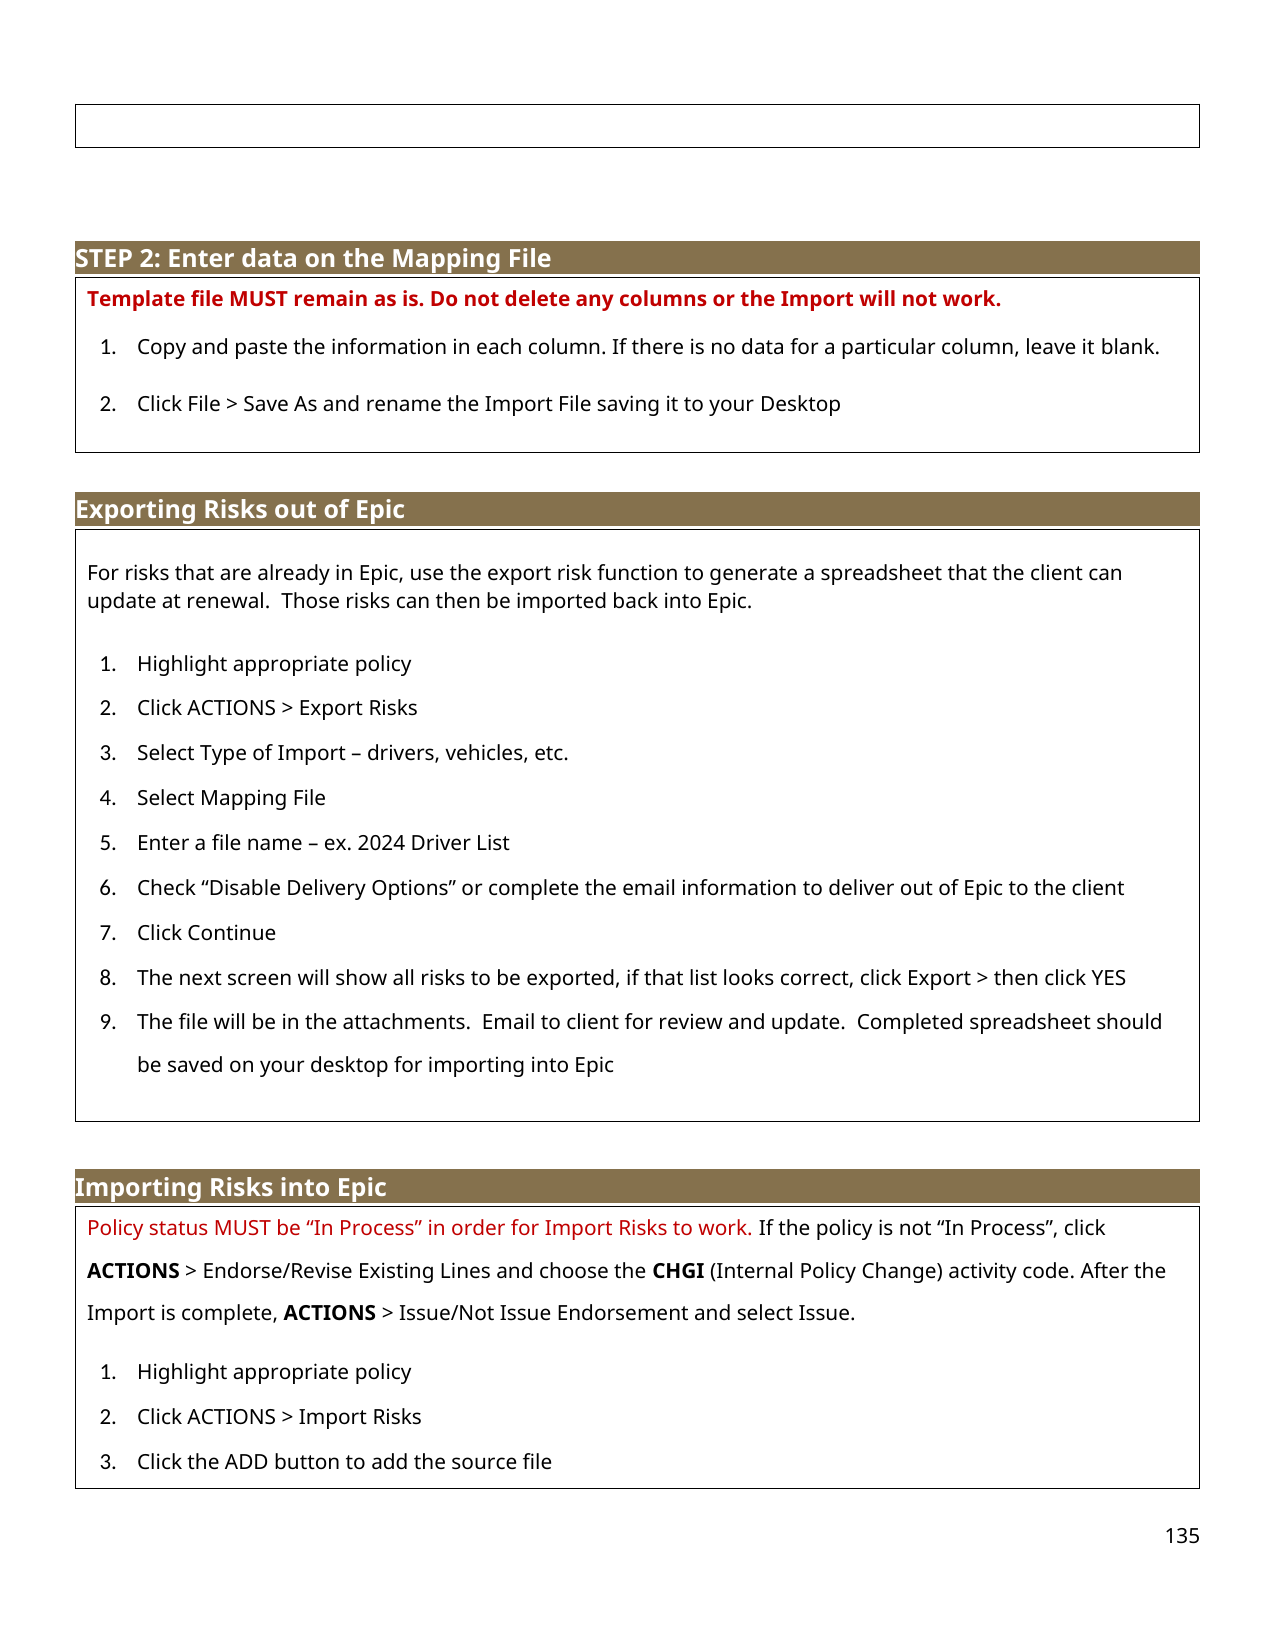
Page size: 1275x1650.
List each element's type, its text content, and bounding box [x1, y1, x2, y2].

subtitle Exporting Risks out of Epic [75, 492, 1200, 526]
subtitle STEP 2: Enter data on the Mapping File [75, 241, 1200, 274]
subtitle Importing Risks into Epic [75, 1169, 1200, 1203]
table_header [76, 105, 1199, 147]
table_header Template file MUST remain as is. Do not delete any columns or the Import will not work. Copy and paste the information in each column. If there is no data for a particular column, leave it blank. Click File > Save As and rename the Import File saving it to your Desktop [76, 278, 1199, 452]
table_header For risks that are already in Epic, use the export risk function to generate a spreadsheet that the client can update at renewal. Those risks can then be imported back into Epic. Highlight appropriate policy Click ACTIONS > Export Risks Select Type of Import – drivers, vehicles, etc. Select Mapping File Enter a file name – ex. 2024 Driver List Check “Disable Delivery Options” or complete the email information to deliver out of Epic to the client Click Continue The next screen will show all risks to be exported, if that list looks correct, click Export > then click YES The file will be in the attachments. Email to client for review and update. Completed spreadsheet should be saved on your desktop for importing into Epic [76, 530, 1199, 1121]
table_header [76, 1207, 1199, 1488]
